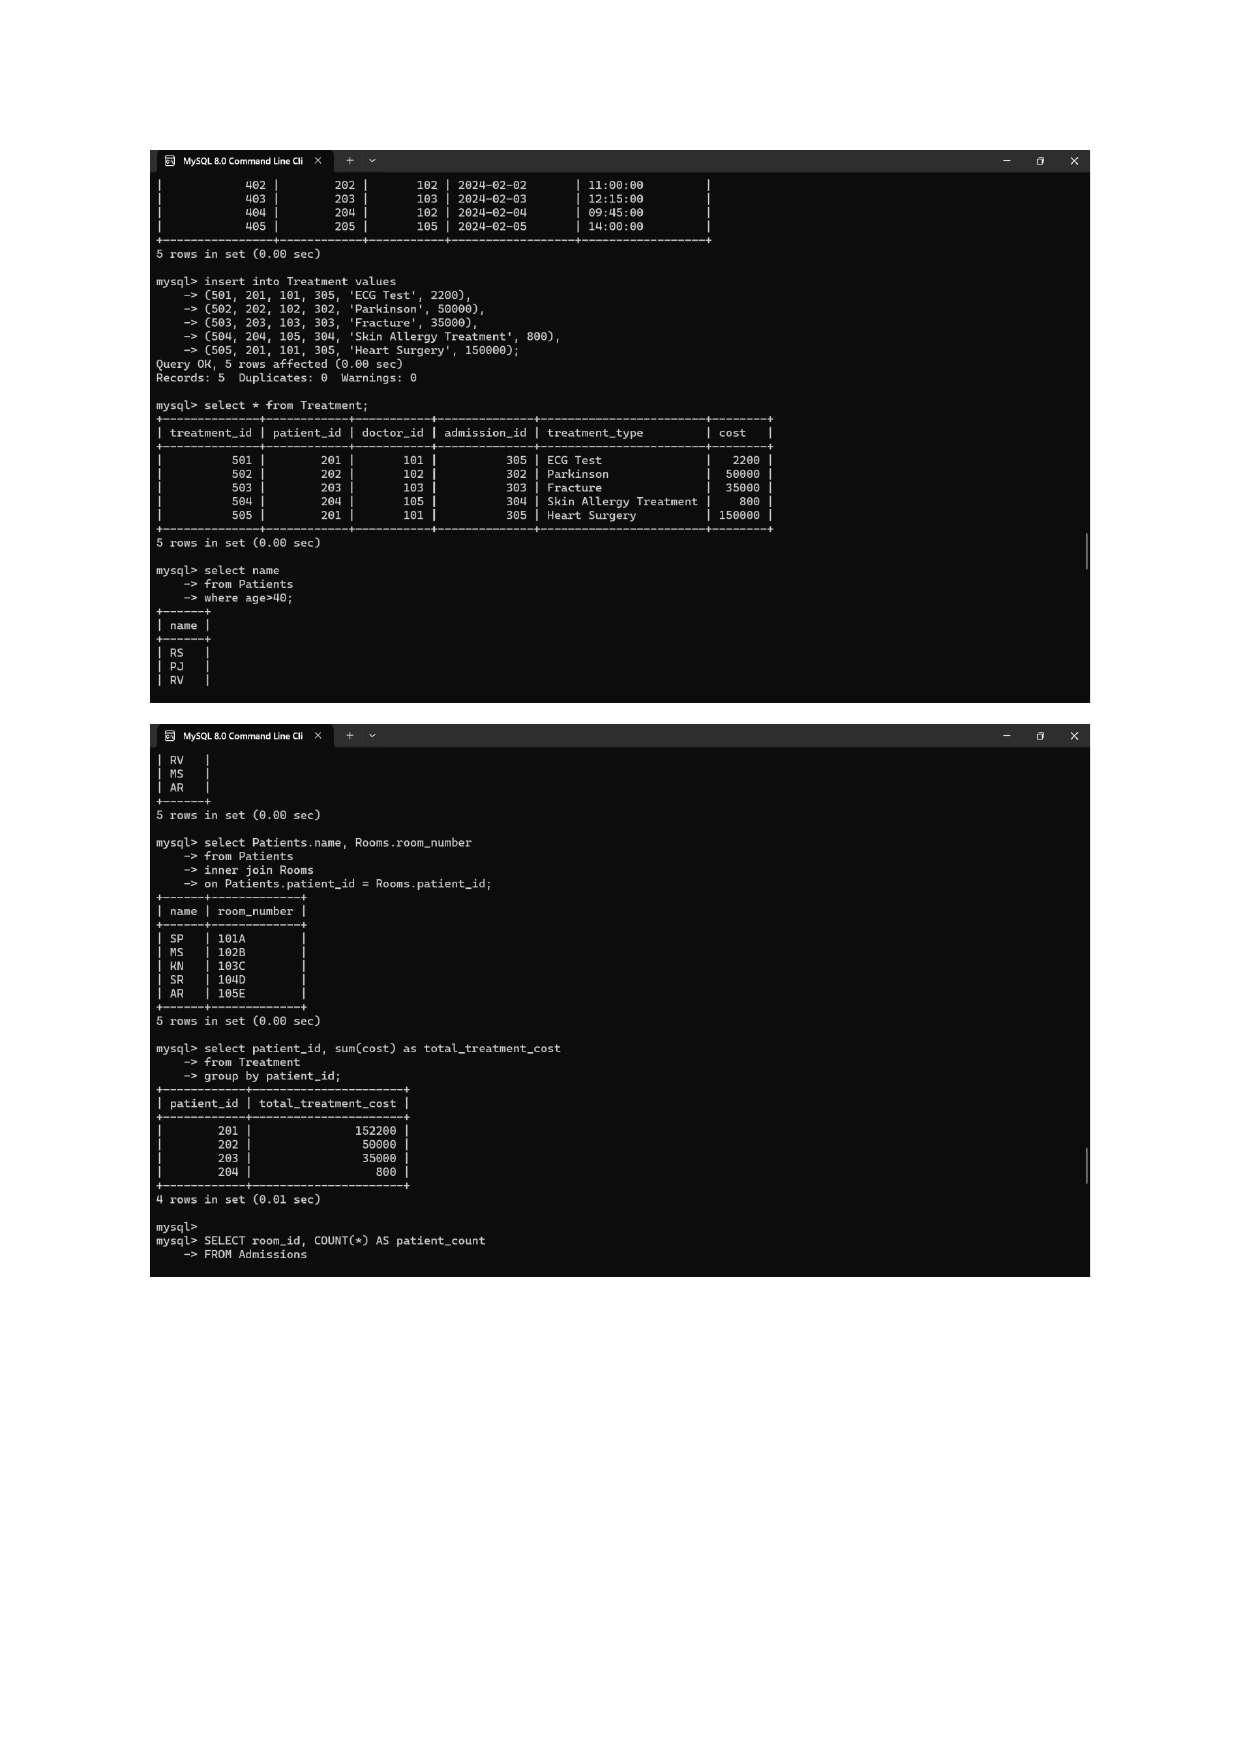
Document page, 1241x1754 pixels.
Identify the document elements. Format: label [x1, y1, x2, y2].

picture [150, 150, 1091, 703]
picture [150, 724, 1091, 1277]
